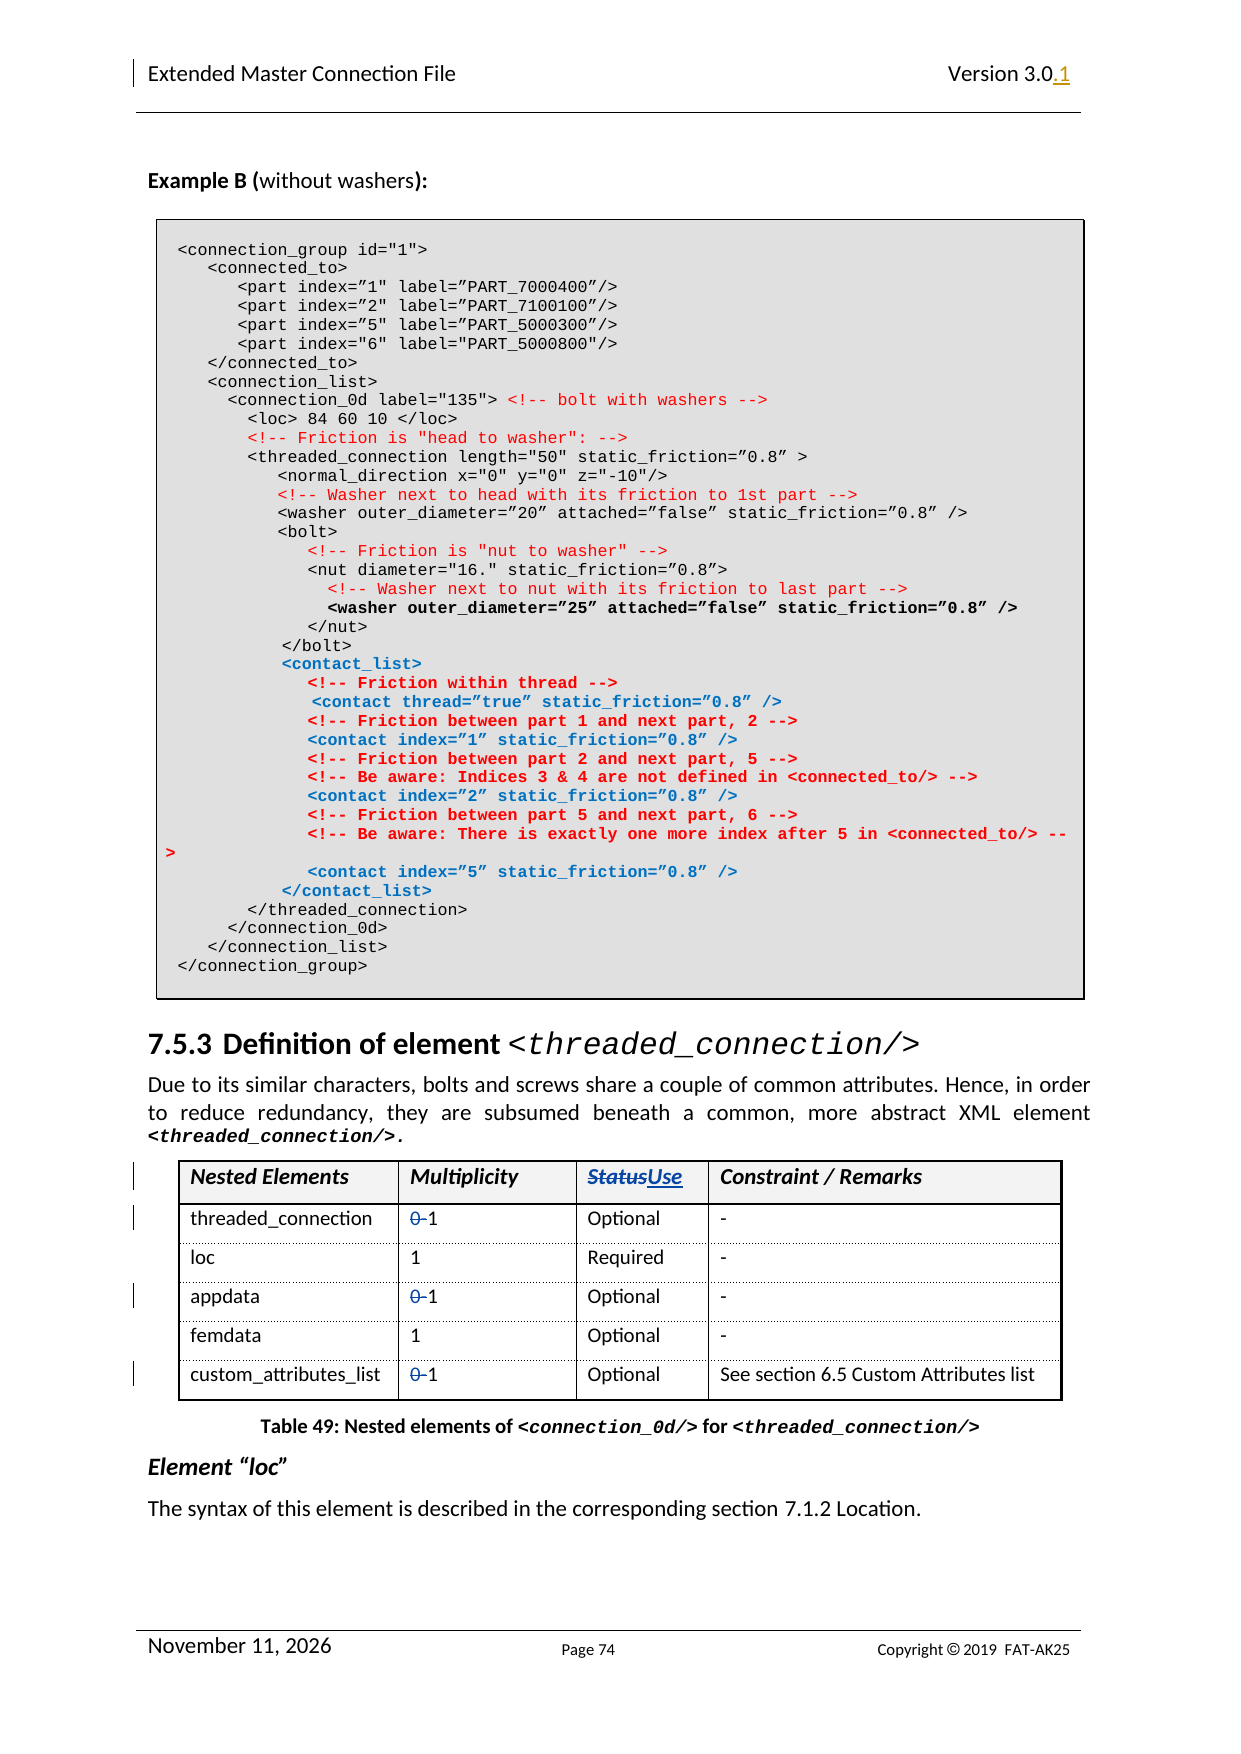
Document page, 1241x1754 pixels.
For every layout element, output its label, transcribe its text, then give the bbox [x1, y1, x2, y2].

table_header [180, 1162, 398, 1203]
text Due to its similar characters, bolts and screws share a couple of common attributes. Hence, in order to reduce redundancy, they are subsumed beneath a common, more abstract XML element <threaded_connection/>. [148, 1070, 1092, 1148]
text <!-- Friction between part 5 and next part, 6 --> [157, 804, 1083, 822]
text <!-- Friction between part 1 and next part, 2 --> [157, 709, 1083, 728]
text <contact thread=”true” static_friction=”0.8” /> [157, 691, 1083, 709]
text </connection_0d> [157, 917, 1083, 936]
text <contact index=”1” static_friction=”0.8” /> [157, 728, 1083, 747]
text <connection_group id="1"> [157, 238, 1083, 257]
text <loc> 84 60 10 </loc> [157, 408, 1083, 427]
text </connected_to> [157, 351, 1083, 370]
text <contact index=”2” static_friction=”0.8” /> [157, 785, 1083, 804]
text </threaded_connection> [157, 898, 1083, 917]
text The syntax of this element is described in the corresponding section 7.1.2 Location. [148, 1494, 1092, 1523]
text Table 49: Nested elements of <connection_0d/> for <threaded_connection/> [148, 1413, 1092, 1439]
subtitle Definition of element <threaded_connection/> [148, 1024, 1092, 1064]
text <part index=”5" label=”PART_5000300”/> [157, 313, 1083, 332]
text <!-- Washer next to nut with its friction to last part --> [157, 577, 1083, 596]
text <bolt> [157, 521, 1083, 540]
text <connection_list> [157, 370, 1083, 389]
text <normal_direction x="0" y="0" z="-10"/> [157, 464, 1083, 483]
text <!-- Friction within thread --> [157, 672, 1083, 691]
text </connection_group> [157, 954, 1083, 973]
text </contact_list> [157, 879, 1083, 898]
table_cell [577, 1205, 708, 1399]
text <threaded_connection length="50" static_friction=”0.8” > [157, 445, 1083, 464]
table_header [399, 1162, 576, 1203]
text <part index=”1" label=”PART_7000400”/> [157, 276, 1083, 294]
text <part index=”2" label=”PART_7100100”/> [157, 294, 1083, 313]
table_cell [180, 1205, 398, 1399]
text <contact index=”5” static_friction=”0.8” /> [157, 860, 1083, 879]
text <contact_list> [157, 653, 1083, 672]
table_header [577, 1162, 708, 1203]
text <connection_0d label="135"> <!-- bolt with washers --> [157, 389, 1083, 408]
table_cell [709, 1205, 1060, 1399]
text <!-- Friction between part 2 and next part, 5 --> [157, 747, 1083, 766]
text </connection_list> [157, 936, 1083, 954]
text <nut diameter="16." static_friction=”0.8”> [157, 558, 1083, 577]
subtitle Element “loc” [148, 1452, 1092, 1482]
text <!-- Friction is "nut to washer" --> [157, 540, 1083, 558]
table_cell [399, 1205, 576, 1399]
text <!-- Washer next to head with its friction to 1st part --> [157, 483, 1083, 502]
text </nut> [157, 615, 1083, 634]
text <connected_to> [157, 257, 1083, 276]
text <washer outer_diameter=”25” attached=”false” static_friction=”0.8” /> [157, 596, 1083, 615]
text <!-- Be aware: Indices 3 & 4 are not defined in <connected_to/> --> [157, 766, 1083, 785]
text </bolt> [157, 634, 1083, 653]
text Example B (without washers): [148, 166, 1092, 194]
text <part index="6" label="PART_5000800"/> [157, 332, 1083, 351]
text <washer outer_diameter=”20” attached=”false” static_friction=”0.8” /> [157, 502, 1083, 521]
text <!-- Be aware: There is exactly one more index after 5 in <connected_to/> --> [157, 822, 1083, 860]
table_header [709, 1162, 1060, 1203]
text <!-- Friction is "head to washer": --> [157, 427, 1083, 445]
